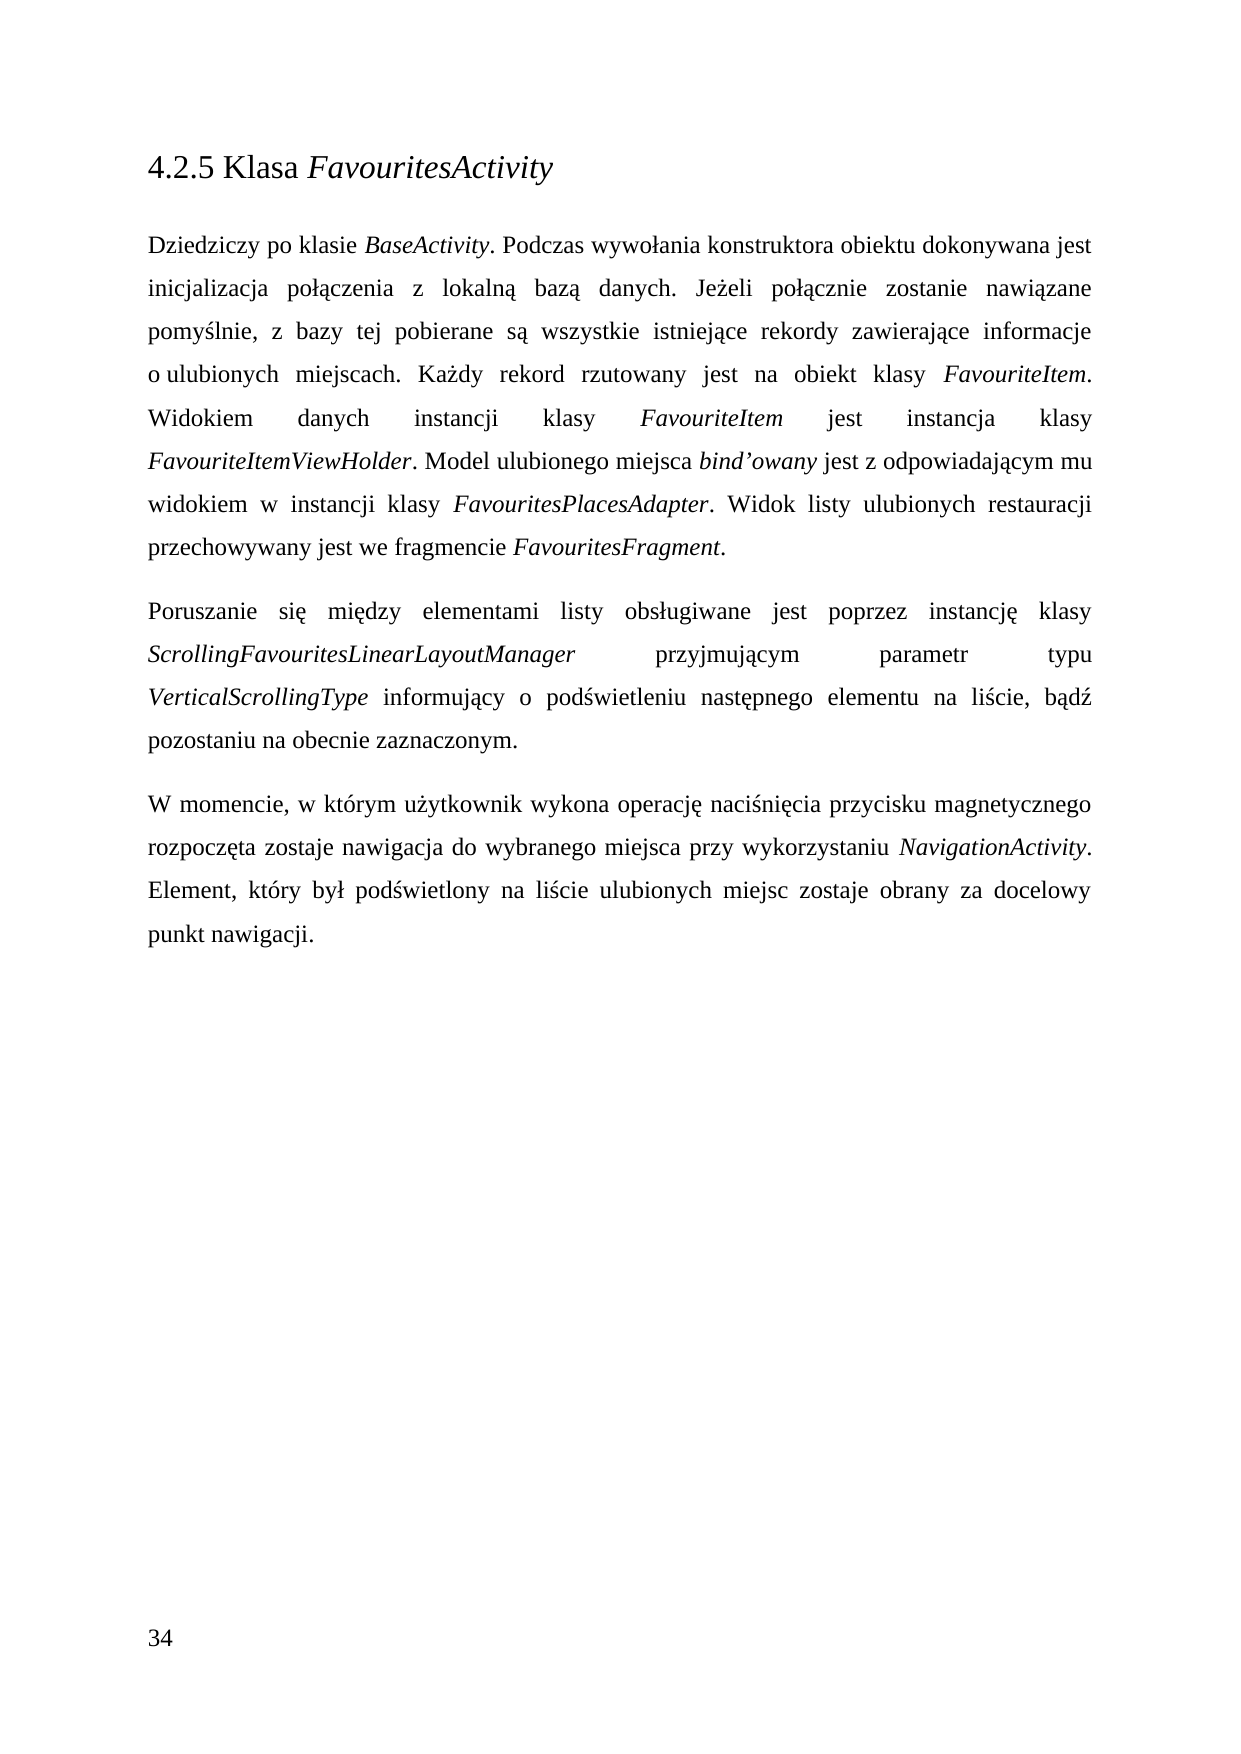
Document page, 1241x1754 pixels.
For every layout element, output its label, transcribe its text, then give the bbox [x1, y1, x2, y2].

subtitle Klasa FavouritesActivity [148, 148, 1092, 186]
text Poruszanie się między elementami listy obsługiwane jest poprzez instancję klasy ScrollingFavouritesLinearLayoutManager przyjmującym parametr typu VerticalScrollingType informujący o podświetleniu następnego elementu na liście, bądź pozostaniu na obecnie zaznaczonym. [148, 596, 1092, 754]
text W momencie, w którym użytkownik wykona operację naciśnięcia przycisku magnetycznego rozpoczęta zostaje nawigacja do wybranego miejsca przy wykorzystaniu NavigationActivity. Element, który był podświetlony na liście ulubionych miejsc zostaje obrany za docelowy punkt nawigacji. [148, 789, 1092, 947]
text Dziedziczy po klasie BaseActivity. Podczas wywołania konstruktora obiektu dokonywana jest inicjalizacja połączenia z lokalną bazą danych. Jeżeli połącznie zostanie nawiązane pomyślnie, z bazy tej pobierane są wszystkie istniejące rekordy zawierające informacje o ulubionych miejscach. Każdy rekord rzutowany jest na obiekt klasy FavouriteItem. Widokiem danych instancji klasy FavouriteItem jest instancja klasy FavouriteItemViewHolder. Model ulubionego miejsca bind’owany jest z odpowiadającym mu widokiem w instancji klasy FavouritesPlacesAdapter. Widok listy ulubionych restauracji przechowywany jest we fragmencie FavouritesFragment. [148, 230, 1092, 561]
